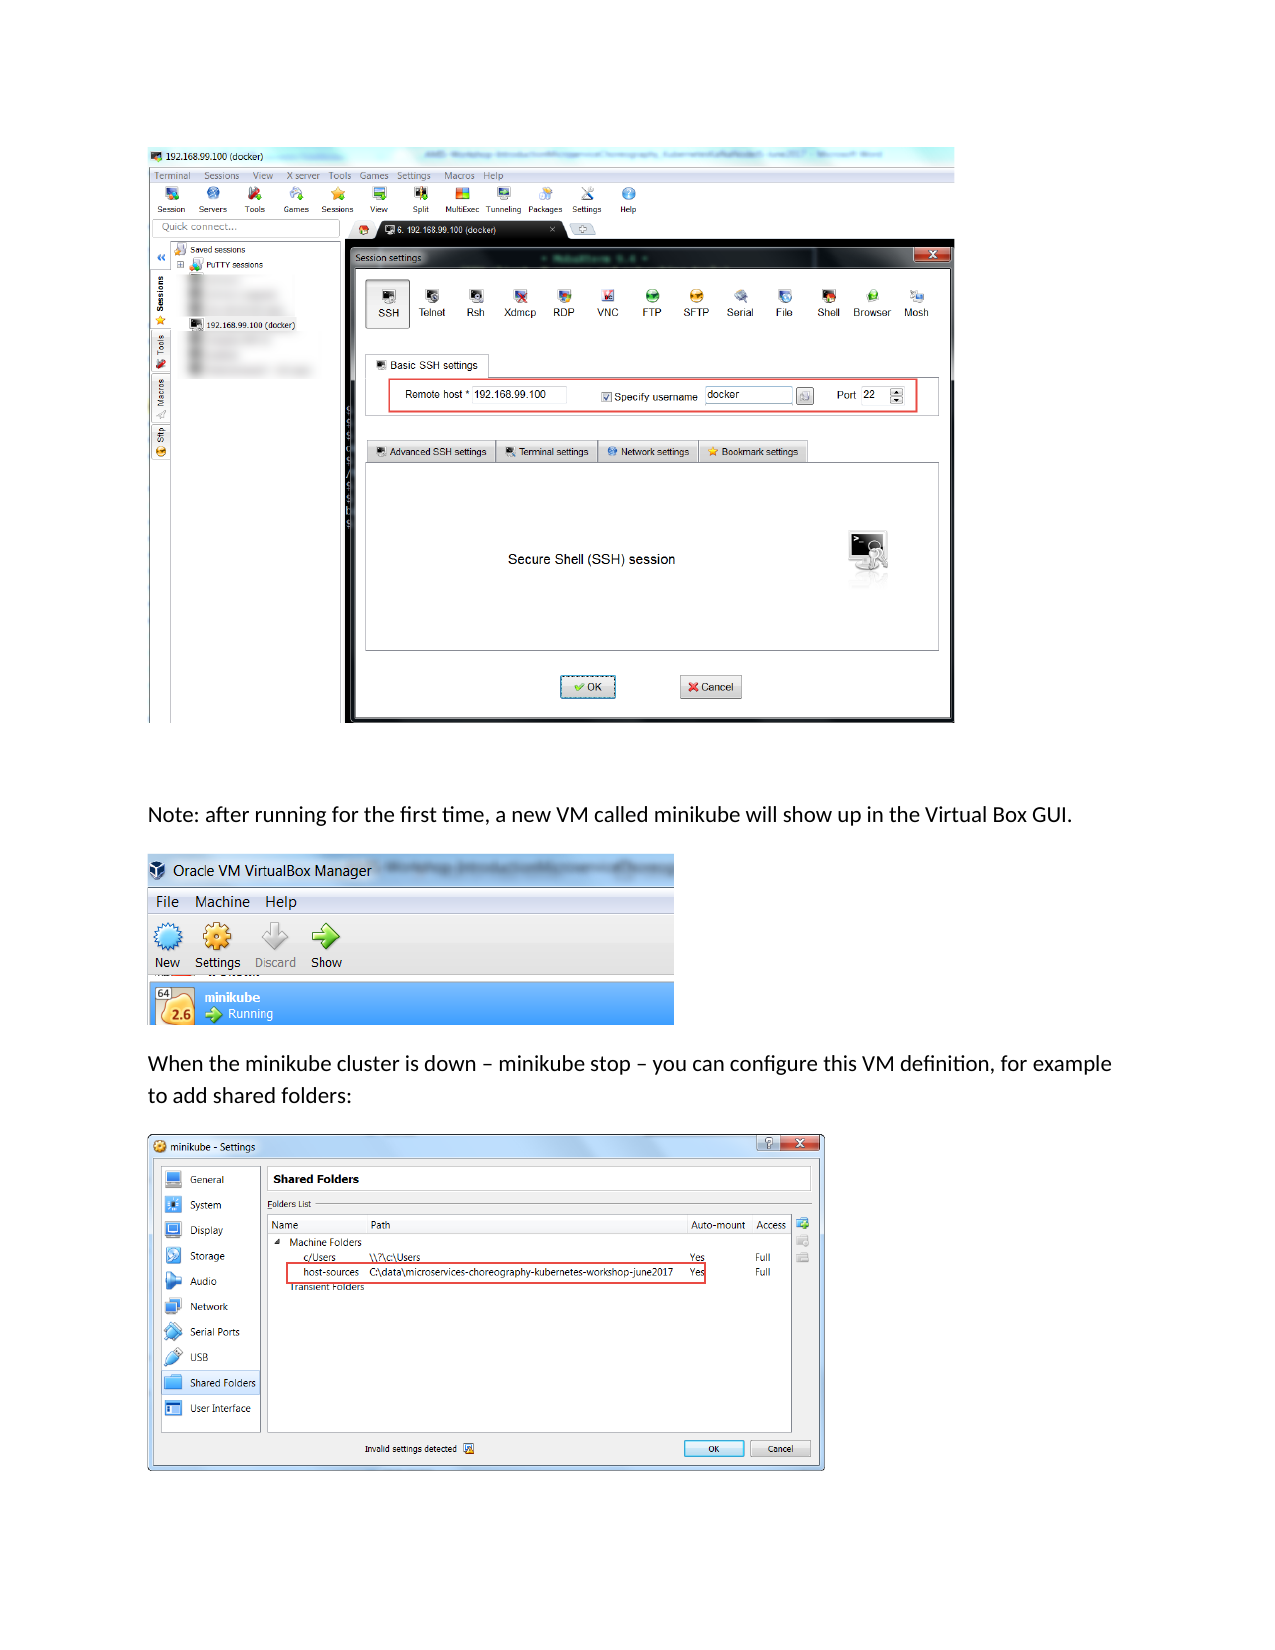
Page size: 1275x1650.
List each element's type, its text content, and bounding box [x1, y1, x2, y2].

picture [147, 853, 674, 1025]
picture [147, 1134, 825, 1471]
picture [147, 147, 955, 723]
text When the minikube cluster is down – minikube stop – you can configure this VM definition, for example to add shared folders: [148, 1049, 1127, 1110]
text Note: after running for the first time, a new VM called minikube will show up in the Virtual Box GUI. [148, 801, 1127, 829]
